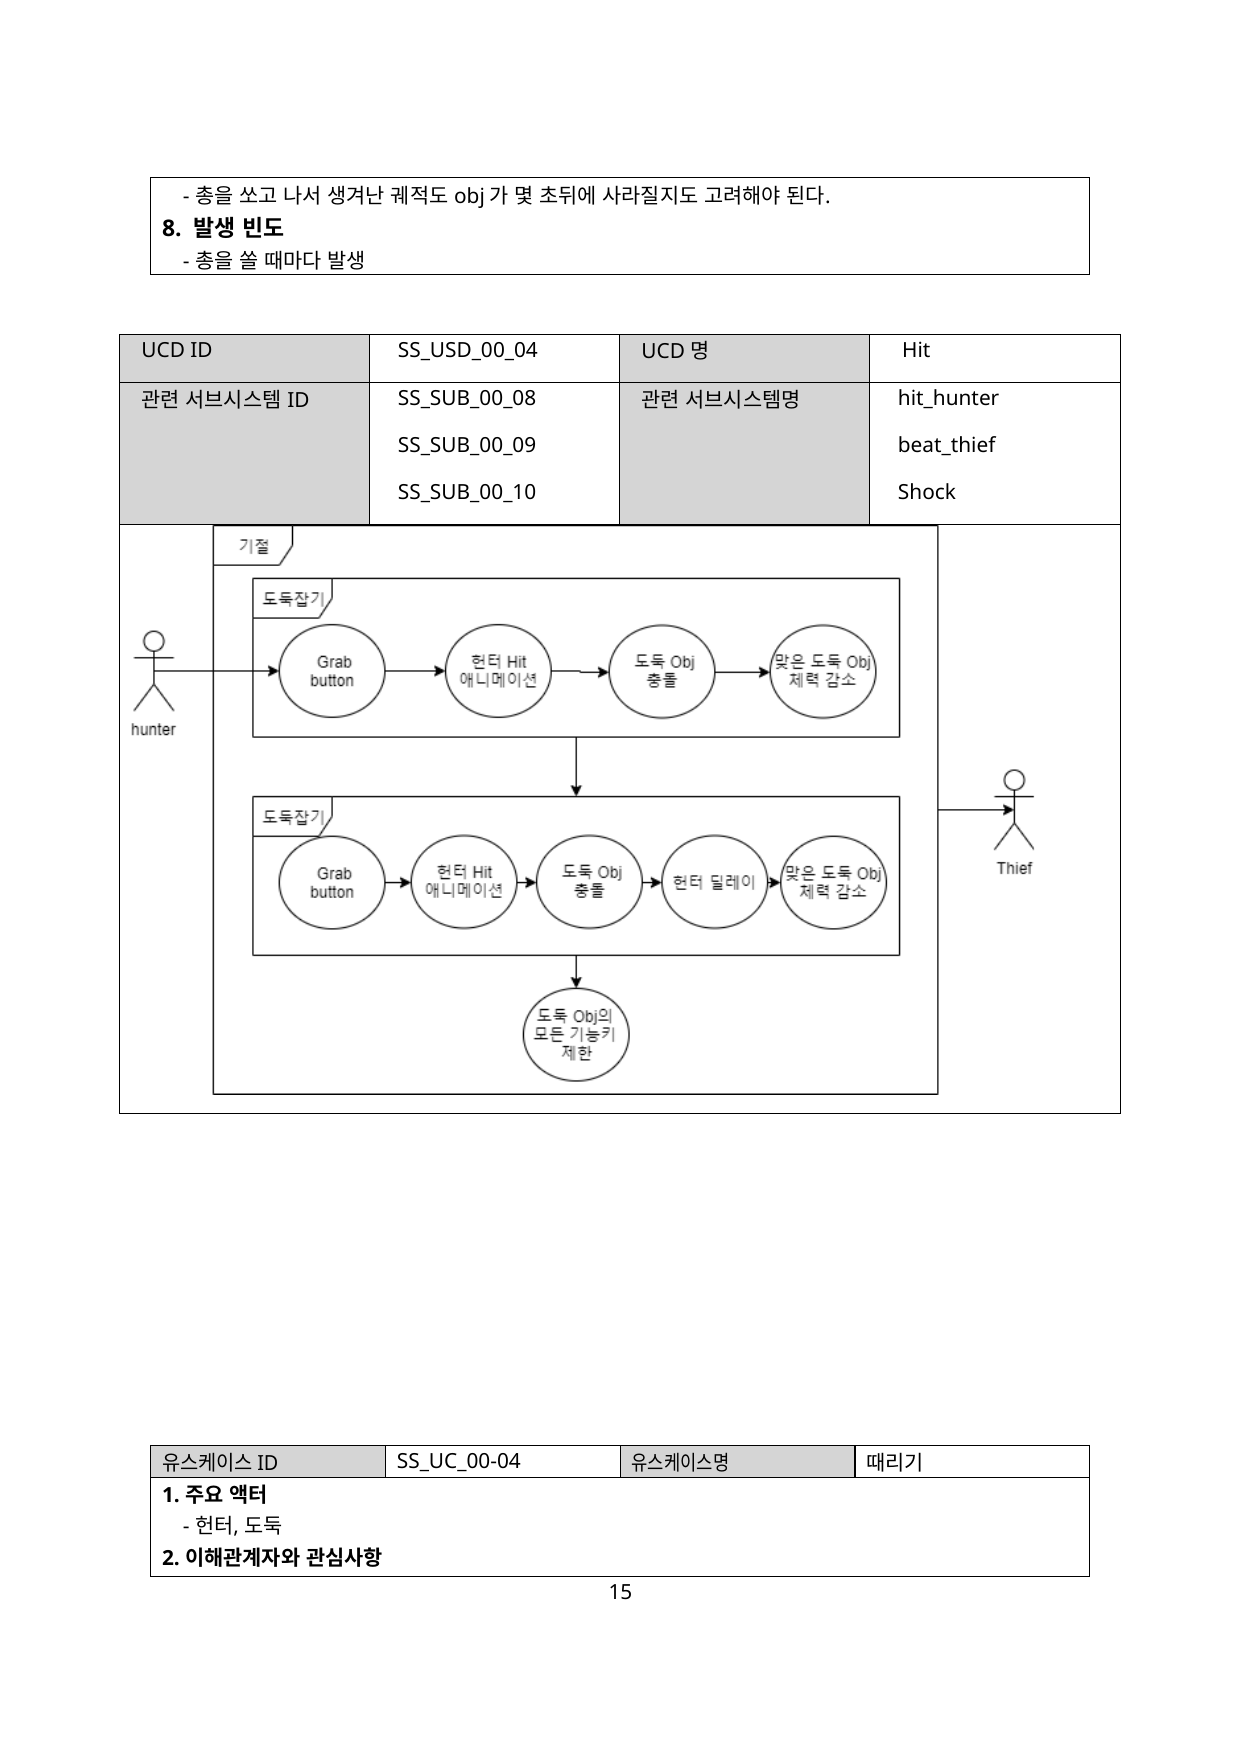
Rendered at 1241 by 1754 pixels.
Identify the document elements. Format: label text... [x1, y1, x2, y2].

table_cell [151, 1478, 1089, 1576]
table_header SS_USD_00_04 [370, 335, 619, 382]
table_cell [151, 178, 1089, 274]
table_header UCD 명 [620, 335, 869, 382]
table_header UCD ID [120, 335, 369, 382]
table_header 유스케이스ID [151, 1446, 385, 1477]
table_header Hit [870, 335, 1120, 382]
table_header 때리기 [856, 1446, 1089, 1477]
table_cell 관련 서브시스템명 [620, 383, 869, 524]
picture [131, 525, 1035, 1095]
table_header SS_UC_00-04 [386, 1446, 620, 1477]
table_cell 관련 서브시스템 ID [120, 383, 369, 524]
table_cell hit_hunter beat_thief Shock [870, 383, 1120, 524]
table_cell [120, 525, 1120, 1113]
table_cell SS_SUB_00_08 SS_SUB_00_09 SS_SUB_00_10 [370, 383, 619, 524]
table_header 유스케이스명 [621, 1446, 854, 1477]
